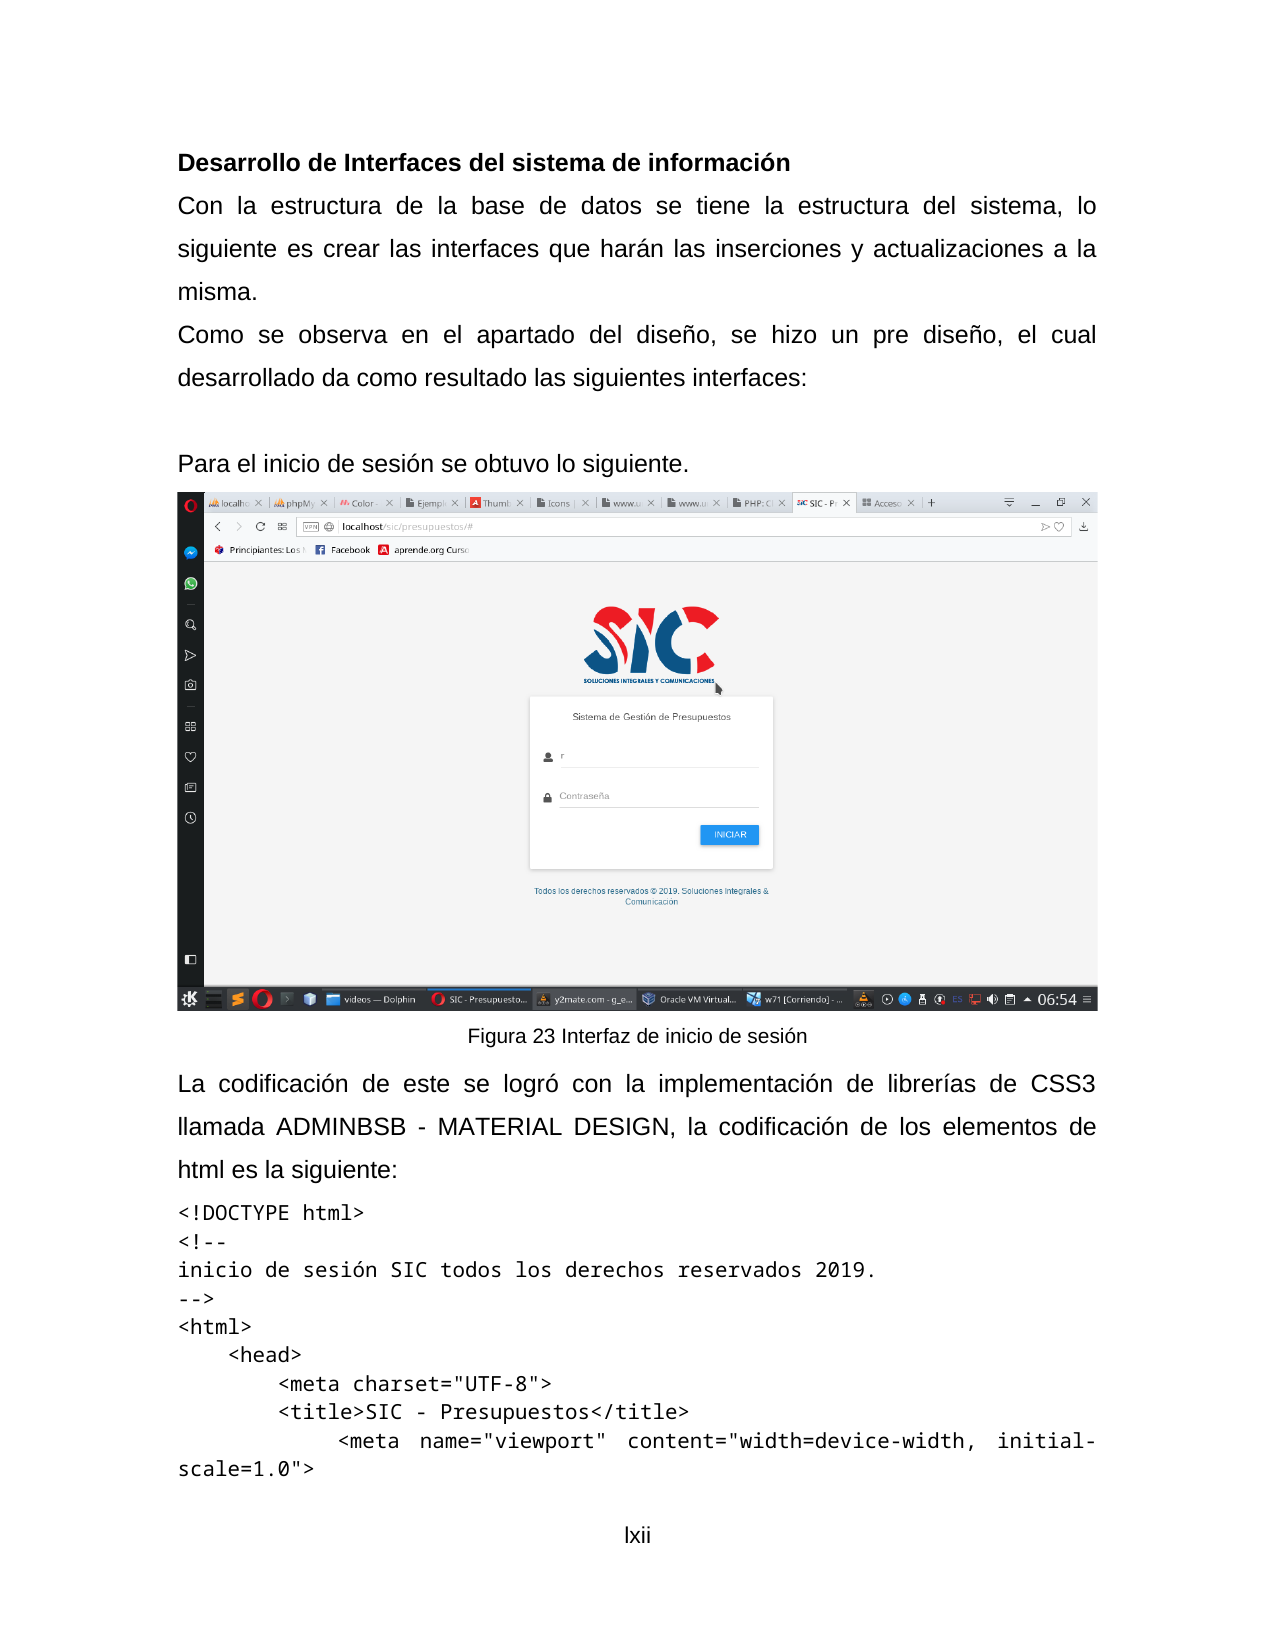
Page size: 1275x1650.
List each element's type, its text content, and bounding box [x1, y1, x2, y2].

text Figura 23 Interfaz de inicio de sesión [177, 1024, 1098, 1048]
picture [177, 492, 1098, 1011]
text <!-- [177, 1227, 1098, 1255]
text <!DOCTYPE html> [177, 1198, 1098, 1227]
text Con la estructura de la base de datos se tiene la estructura del sistema, lo siguiente es crear las interfaces que harán las inserciones y actualizaciones a la misma. [177, 191, 1098, 306]
text La codificación de este se logró con la implementación de librerías de CSS3 llamada ADMINBSB - MATERIAL DESIGN, la codificación de los elementos de html es la siguiente: [177, 1069, 1098, 1184]
text <html> [177, 1312, 1098, 1341]
text Desarrollo de Interfaces del sistema de información [177, 148, 1098, 176]
text <meta charset="UTF-8"> [177, 1369, 1098, 1397]
text --> [177, 1284, 1098, 1312]
text Como se observa en el apartado del diseño, se hizo un pre diseño, el cual desarrollado da como resultado las siguientes interfaces: [177, 320, 1098, 392]
text <meta name="viewport" content="width=device-width, initial-scale=1.0"> [177, 1426, 1098, 1483]
text <title>SIC - Presupuestos</title> [177, 1397, 1098, 1426]
text Para el inicio de sesión se obtuvo lo siguiente. [177, 449, 1098, 478]
text <head> [177, 1341, 1098, 1369]
text inicio de sesión SIC todos los derechos reservados 2019. [177, 1255, 1098, 1284]
